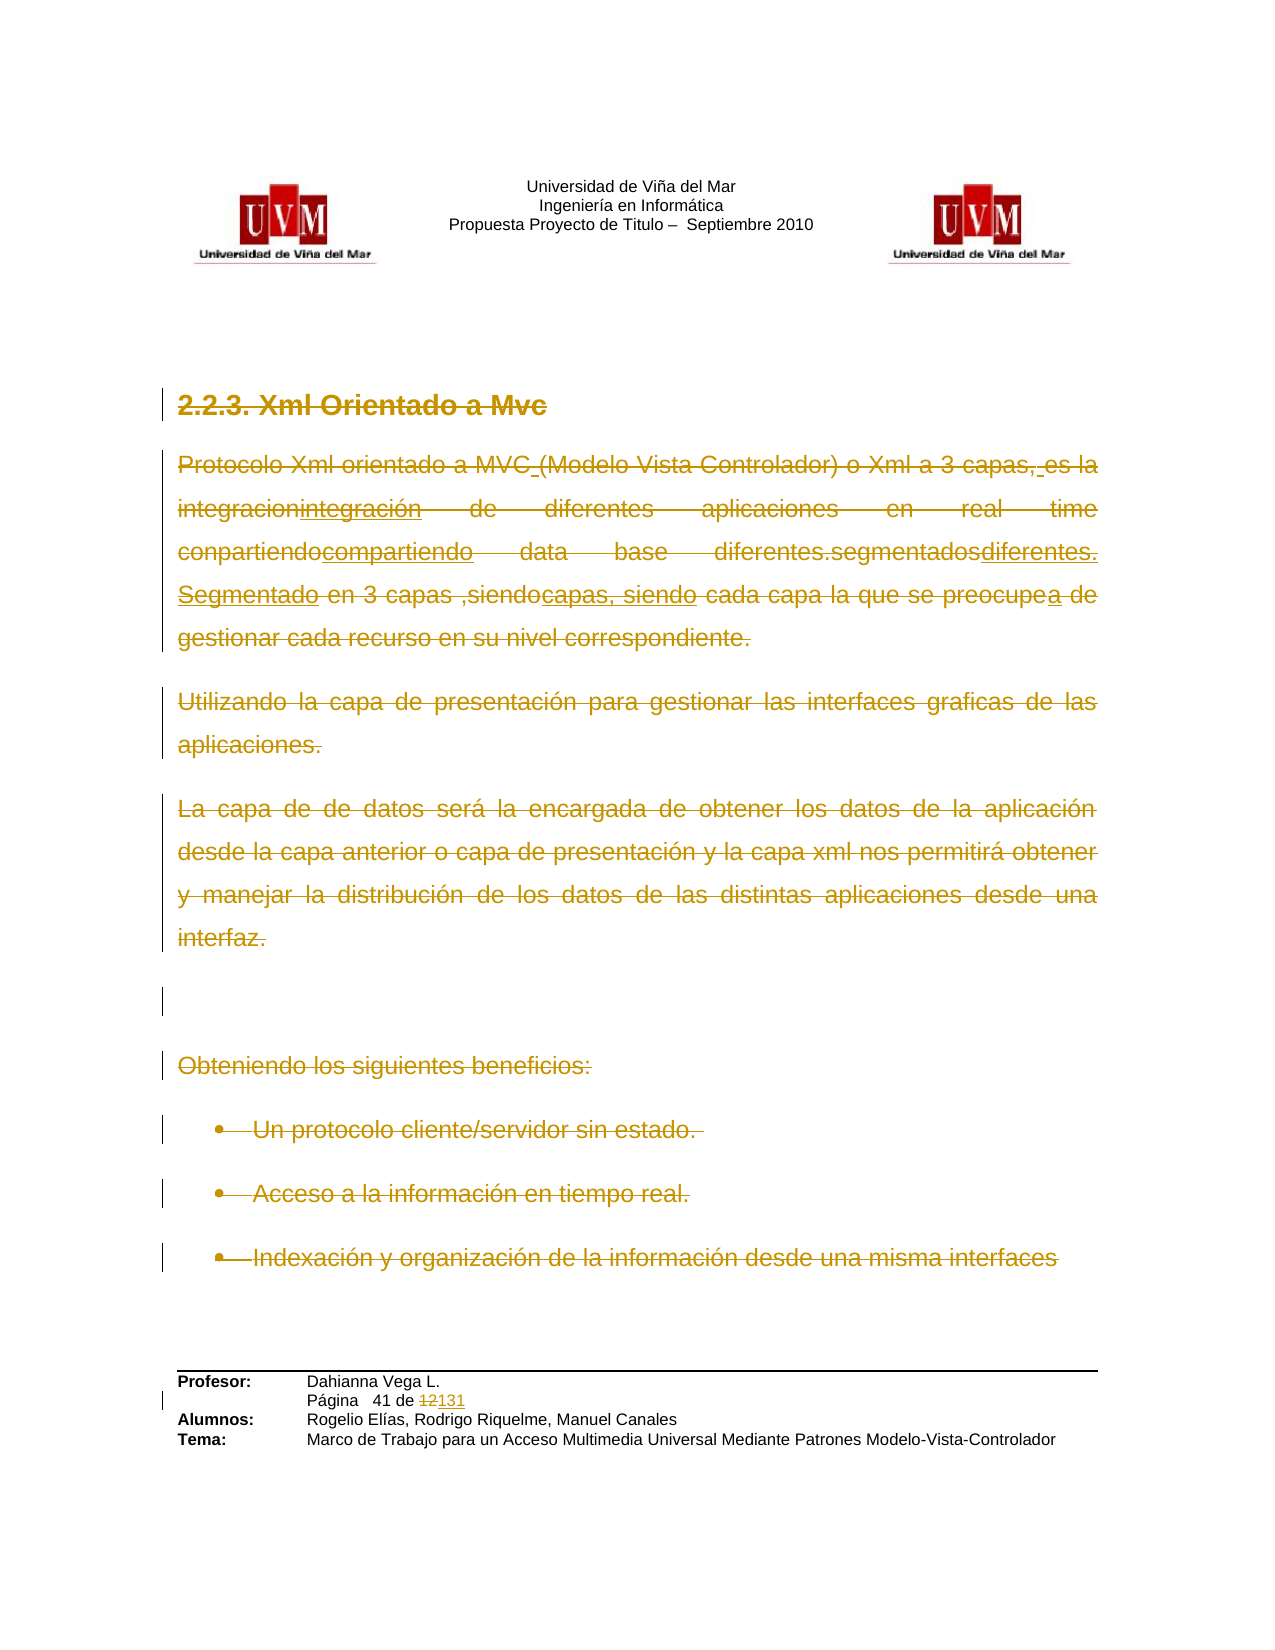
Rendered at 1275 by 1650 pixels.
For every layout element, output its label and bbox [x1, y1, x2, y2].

picture [871, 176, 1084, 267]
picture [177, 176, 390, 267]
